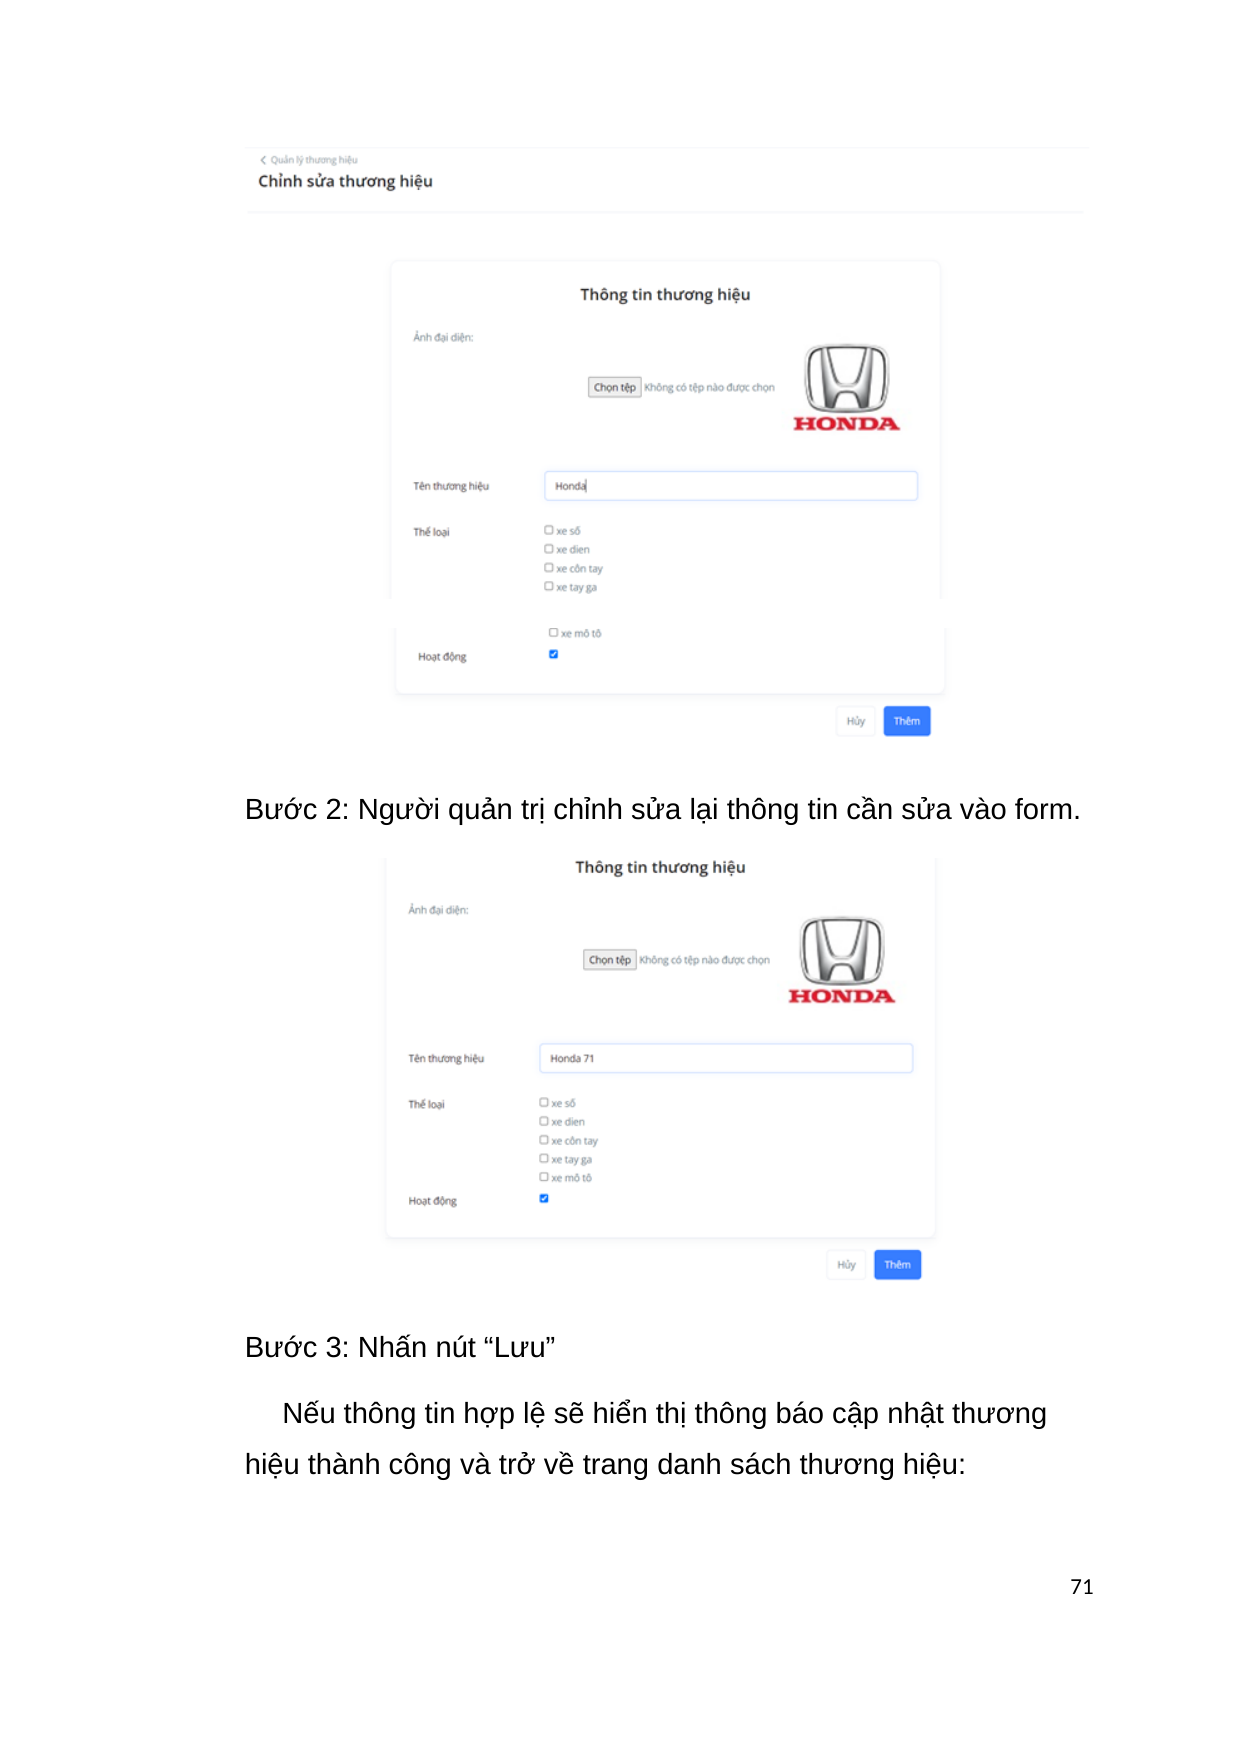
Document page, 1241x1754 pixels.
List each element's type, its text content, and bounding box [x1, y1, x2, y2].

picture [235, 628, 1097, 762]
list Bước 2: Người quản trị chỉnh sửa lại thông tin cần sửa vào form. [244, 792, 1093, 826]
list Bước 3: Nhấn nút “Lưu” [244, 1329, 1093, 1363]
picture [244, 858, 1084, 1299]
picture [244, 147, 1090, 599]
list Nếu thông tin hợp lệ sẽ hiển thị thông báo cập nhật thương hiệu thành công và trở về trang danh sách thương hiệu: [244, 1397, 1093, 1480]
